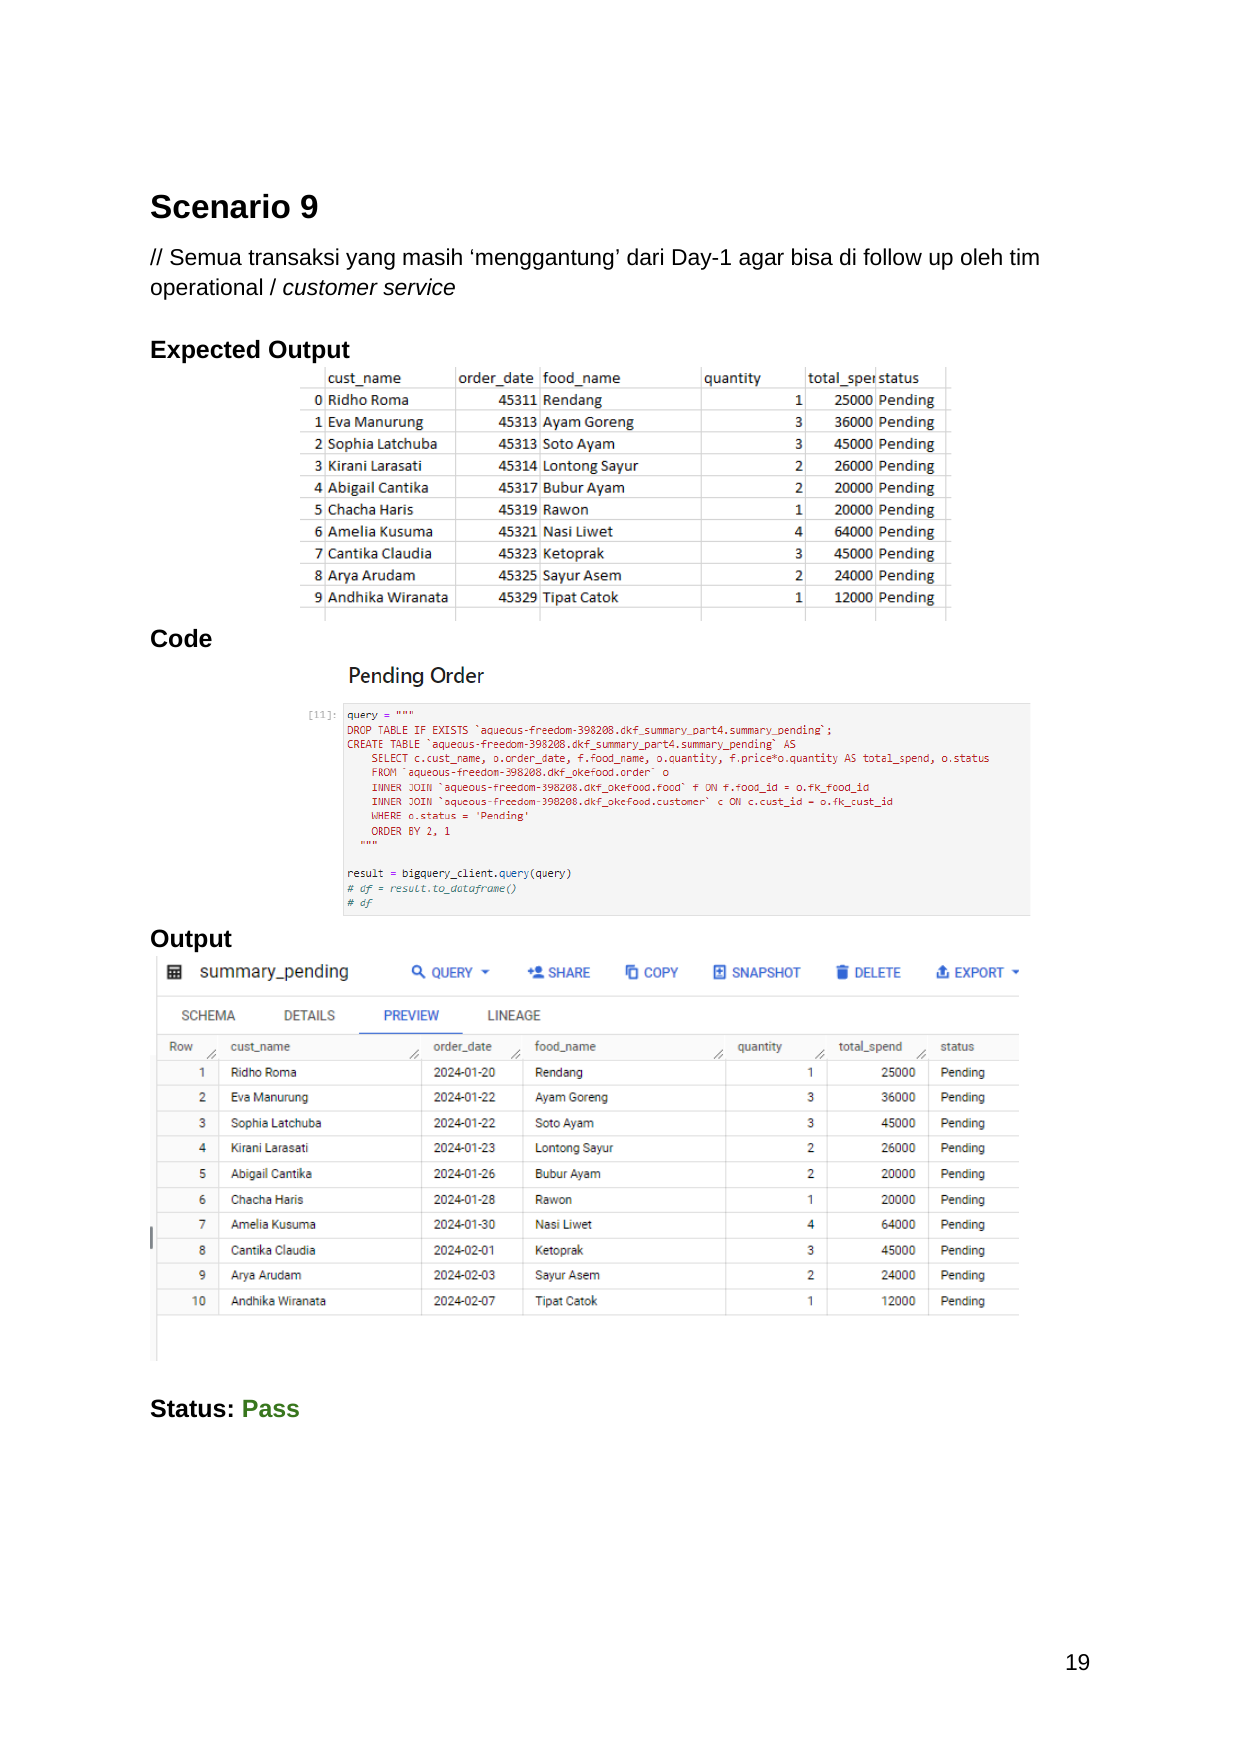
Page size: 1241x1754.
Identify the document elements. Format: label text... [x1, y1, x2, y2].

picture [150, 956, 1019, 1361]
subtitle Output [150, 924, 1090, 952]
subtitle Code [150, 624, 1090, 653]
subtitle Status: Pass [150, 1394, 1090, 1423]
text // Semua transaksi yang masih ‘menggantung’ dari Day-1 agar bisa di follow up oleh tim operational / customer service [150, 244, 1090, 301]
picture [300, 657, 1031, 920]
subtitle Expected Output [150, 335, 1090, 363]
subtitle Scenario 9 [150, 187, 1090, 226]
picture [300, 367, 952, 621]
